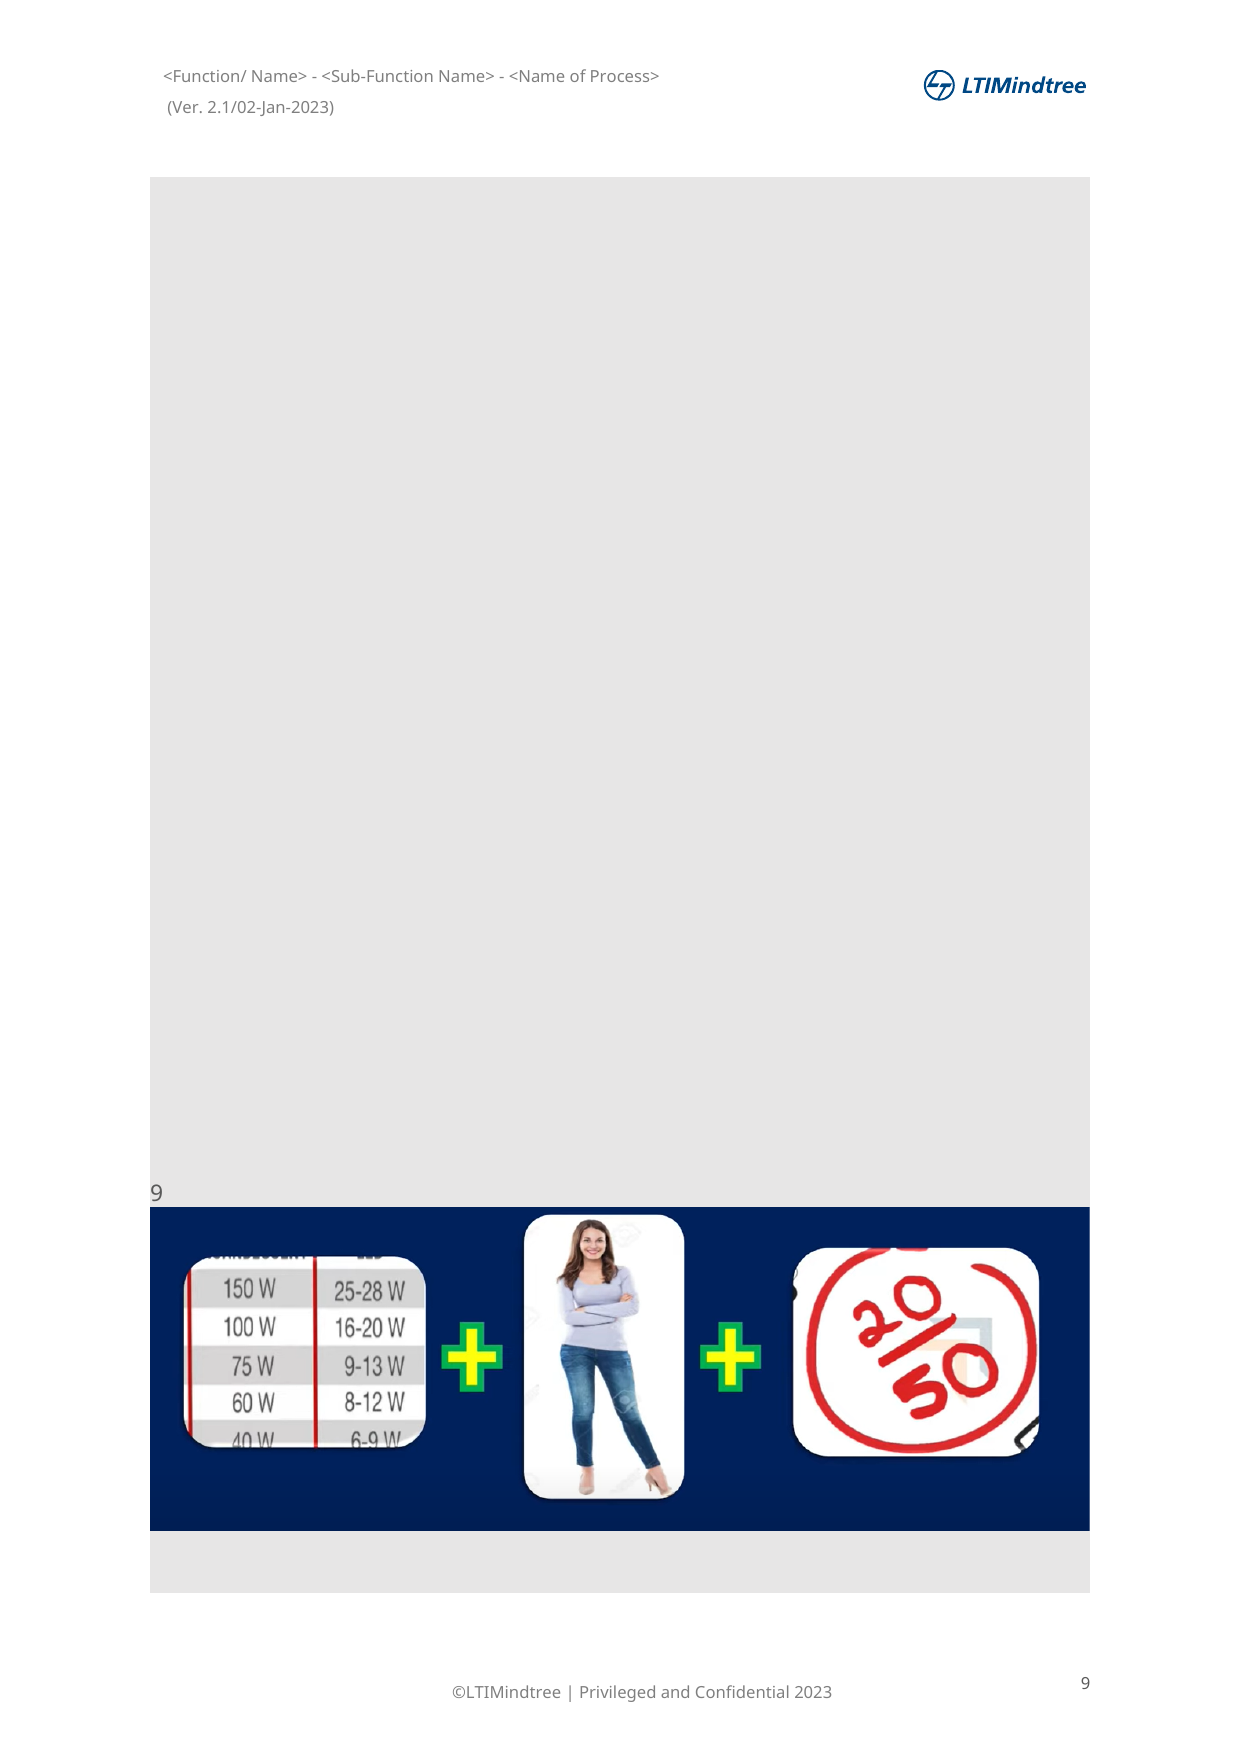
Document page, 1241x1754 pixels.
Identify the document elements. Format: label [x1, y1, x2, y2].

picture [150, 1207, 1090, 1531]
text [150, 177, 1090, 1207]
text [150, 1531, 1090, 1593]
